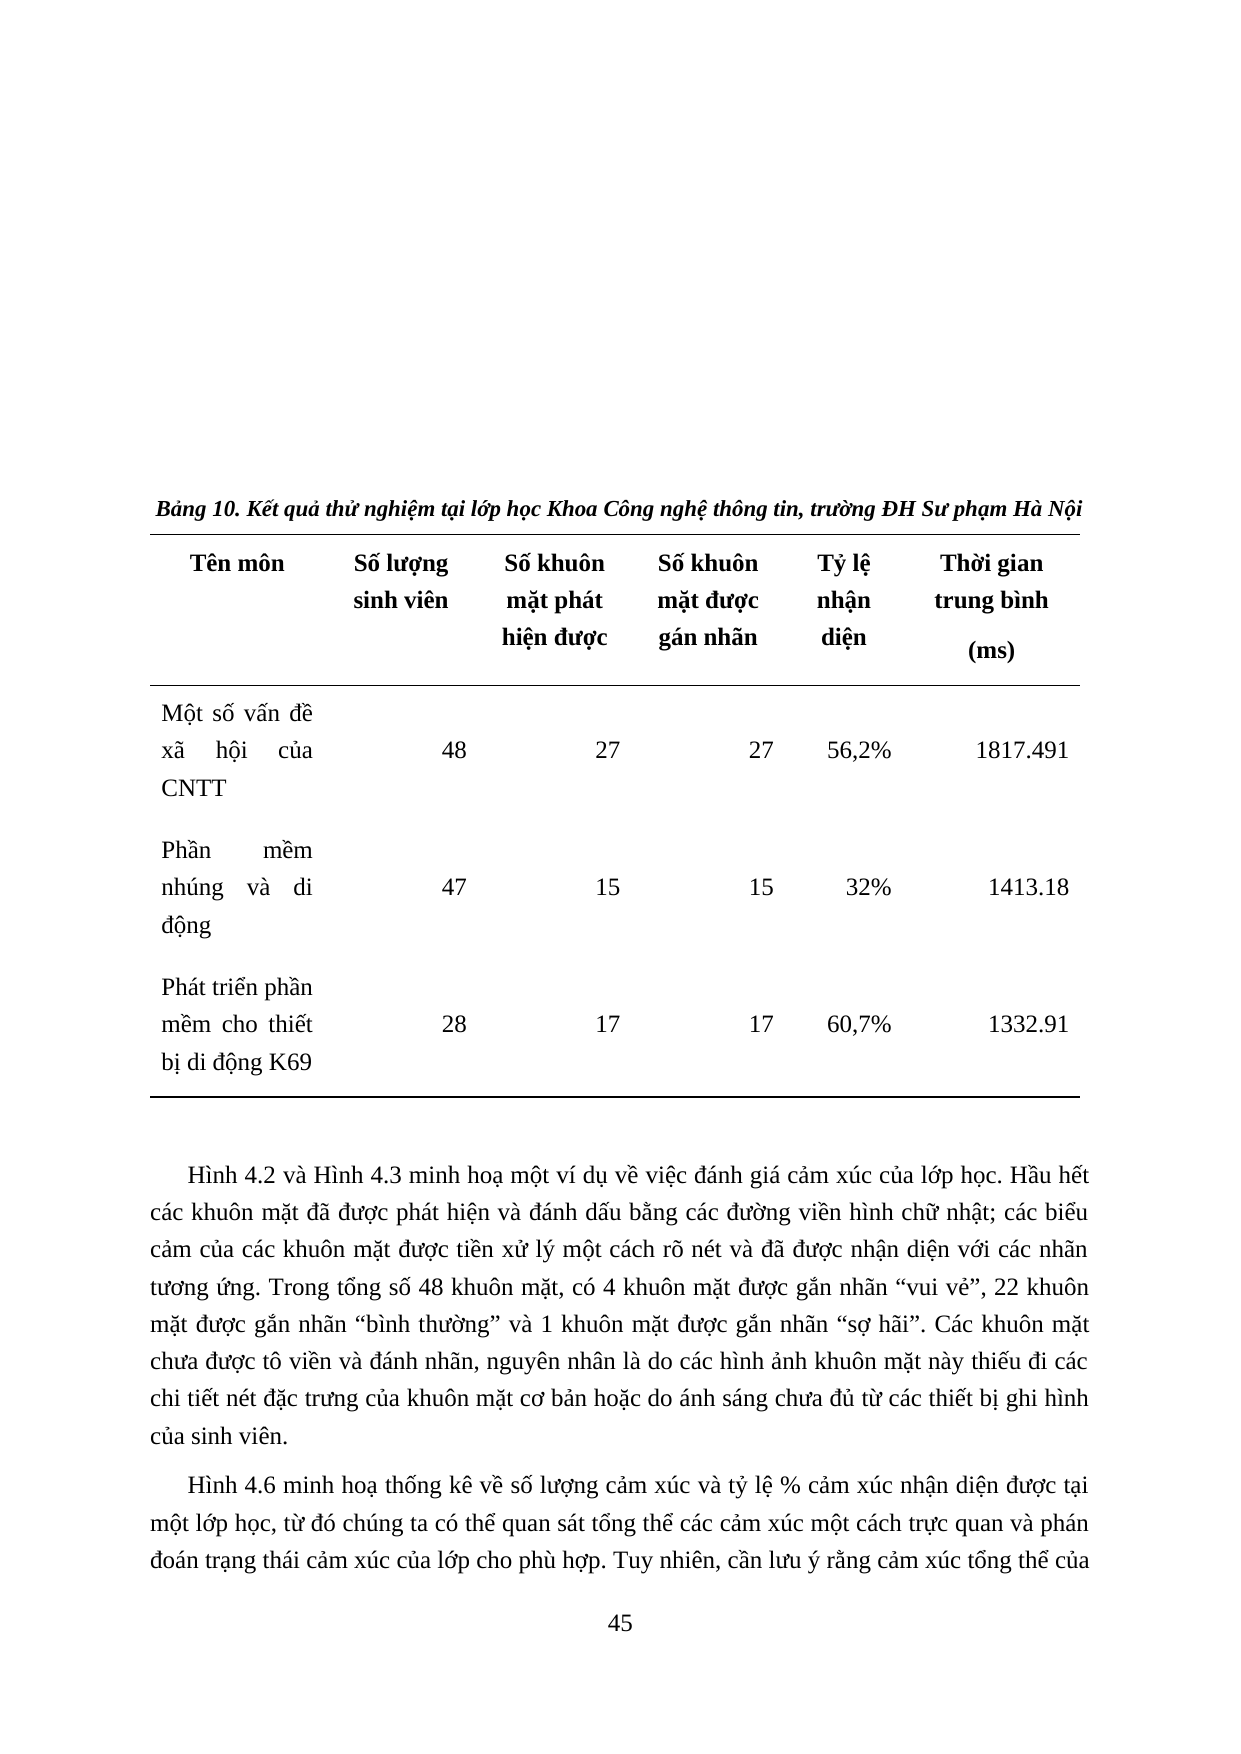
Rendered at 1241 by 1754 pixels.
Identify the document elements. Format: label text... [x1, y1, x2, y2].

table_cell 27 [631, 686, 785, 823]
table_cell 28 [324, 960, 478, 1096]
text Hình 4.2 và Hình 4.3 minh hoạ một ví dụ về việc đánh giá cảm xúc của lớp học. Hầu hết các khuôn mặt đã được phát hiện và đánh dấu bằng các đường viền hình chữ nhật; các biểu cảm của các khuôn mặt được tiền xử lý một cách rõ nét và đã được nhận diện với các nhãn tương ứng. Trong tổng số 48 khuôn mặt, có 4 khuôn mặt được gắn nhãn “vui vẻ”, 22 khuôn mặt được gắn nhãn “bình thường” và 1 khuôn mặt được gắn nhãn “sợ hãi”. Các khuôn mặt chưa được tô viền và đánh nhãn, nguyên nhân là do các hình ảnh khuôn mặt này thiếu đi các chi tiết nét đặc trưng của khuôn mặt cơ bản hoặc do ánh sáng chưa đủ từ các thiết bị ghi hình của sinh viên. [150, 1160, 1090, 1449]
table_cell Một số vấn đề xã hội của CNTT [150, 686, 324, 823]
table_cell 17 [631, 960, 785, 1096]
table_header Thời gian trung bình (ms) [903, 535, 1080, 685]
table_header Số lượng sinh viên [324, 535, 478, 685]
table_cell 27 [478, 686, 631, 823]
table_cell 1817.491 [903, 686, 1080, 823]
table_header Số khuôn mặt phát hiện được [478, 535, 631, 685]
table_header Tên môn [150, 535, 324, 685]
table_cell 1332.91 [903, 960, 1080, 1096]
table_header Tỷ lệ nhận diện [785, 535, 903, 685]
table_cell 32% [785, 823, 903, 959]
table_cell 48 [324, 686, 478, 823]
table_cell 17 [478, 960, 631, 1096]
table_cell 1413.18 [903, 823, 1080, 959]
table_cell 56,2% [785, 686, 903, 823]
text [150, 1471, 1090, 1574]
table_cell 15 [631, 823, 785, 959]
table_header Số khuôn mặt được gán nhãn [631, 535, 785, 685]
table_cell Phần mềm nhúng và di động [150, 823, 324, 959]
table_cell 15 [478, 823, 631, 959]
table_cell 47 [324, 823, 478, 959]
table_cell Phát triển phần mềm cho thiết bị di động K69 [150, 960, 324, 1096]
table_cell 60,7% [785, 960, 903, 1096]
